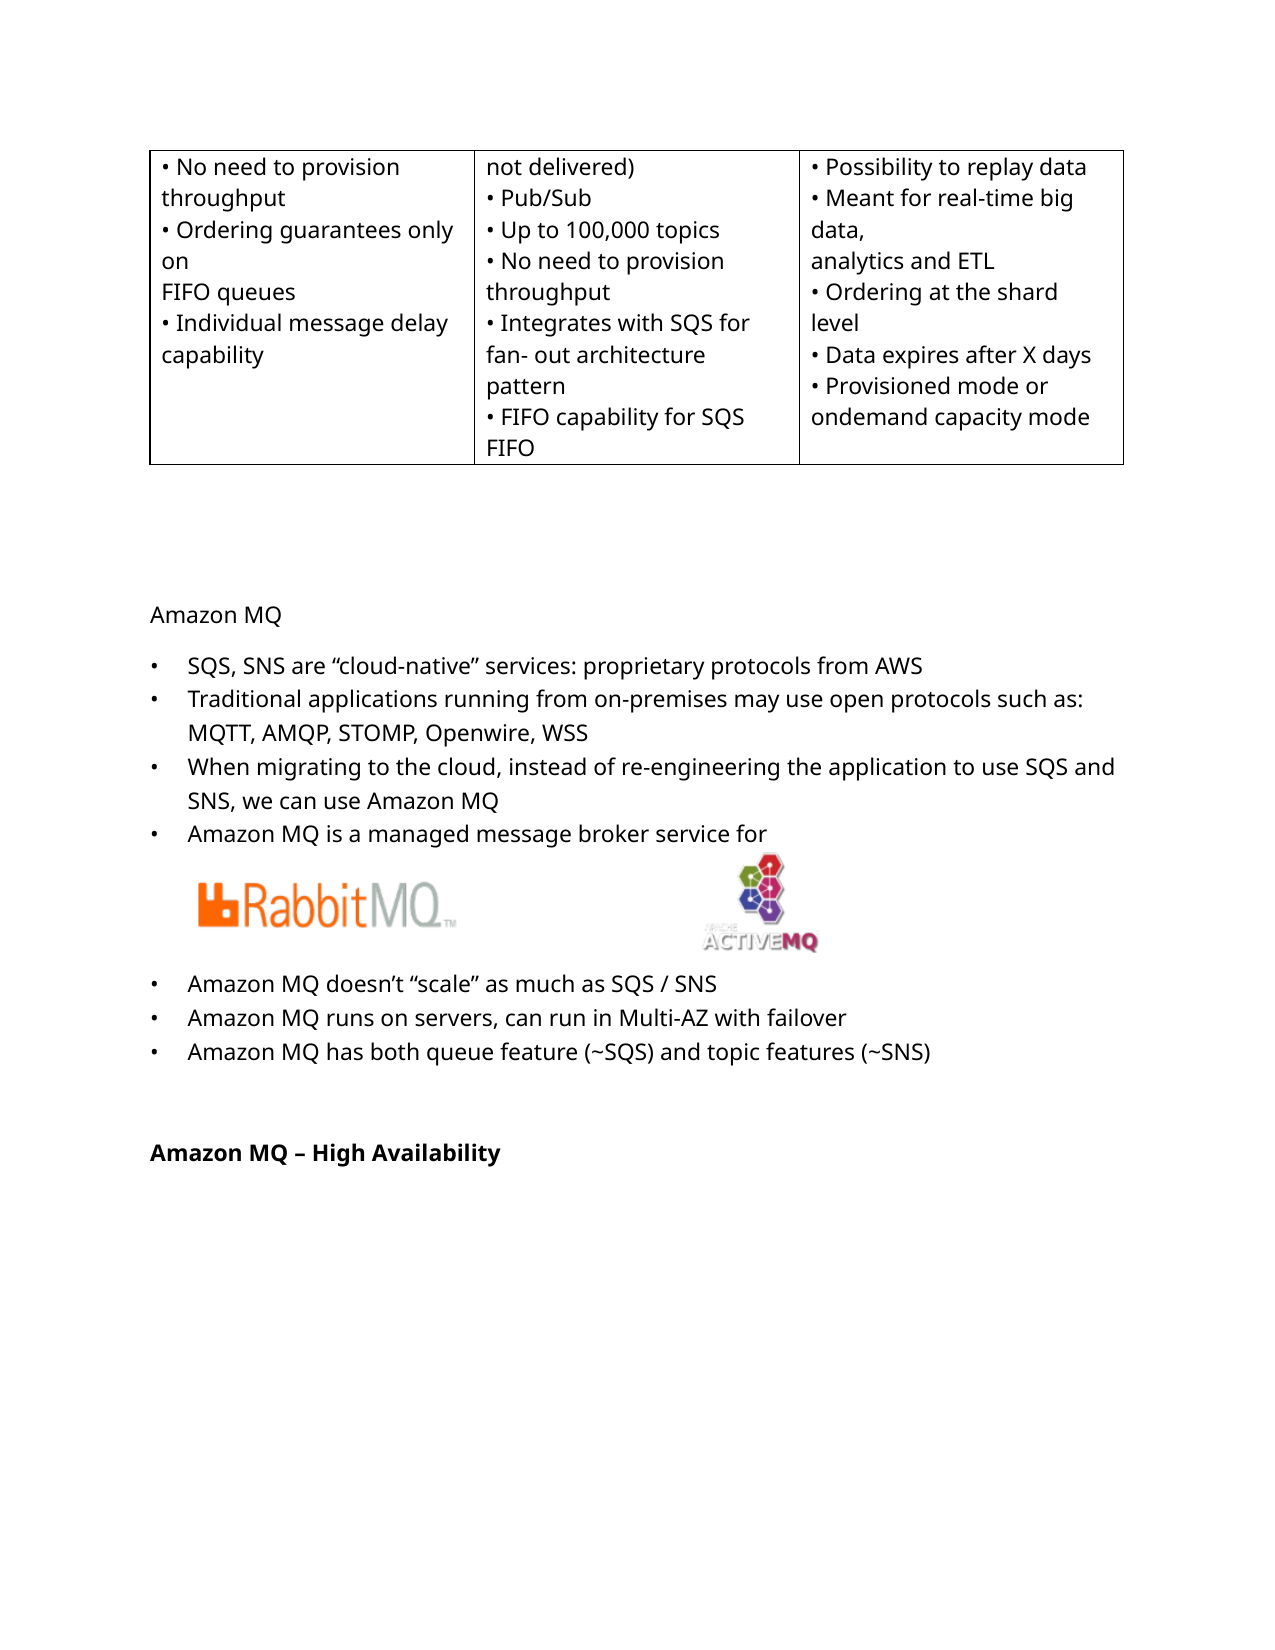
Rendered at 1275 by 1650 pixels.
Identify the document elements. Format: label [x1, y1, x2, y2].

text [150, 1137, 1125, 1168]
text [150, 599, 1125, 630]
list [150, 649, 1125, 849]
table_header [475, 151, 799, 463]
picture [187, 852, 852, 966]
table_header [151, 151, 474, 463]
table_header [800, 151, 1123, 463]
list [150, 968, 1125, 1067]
